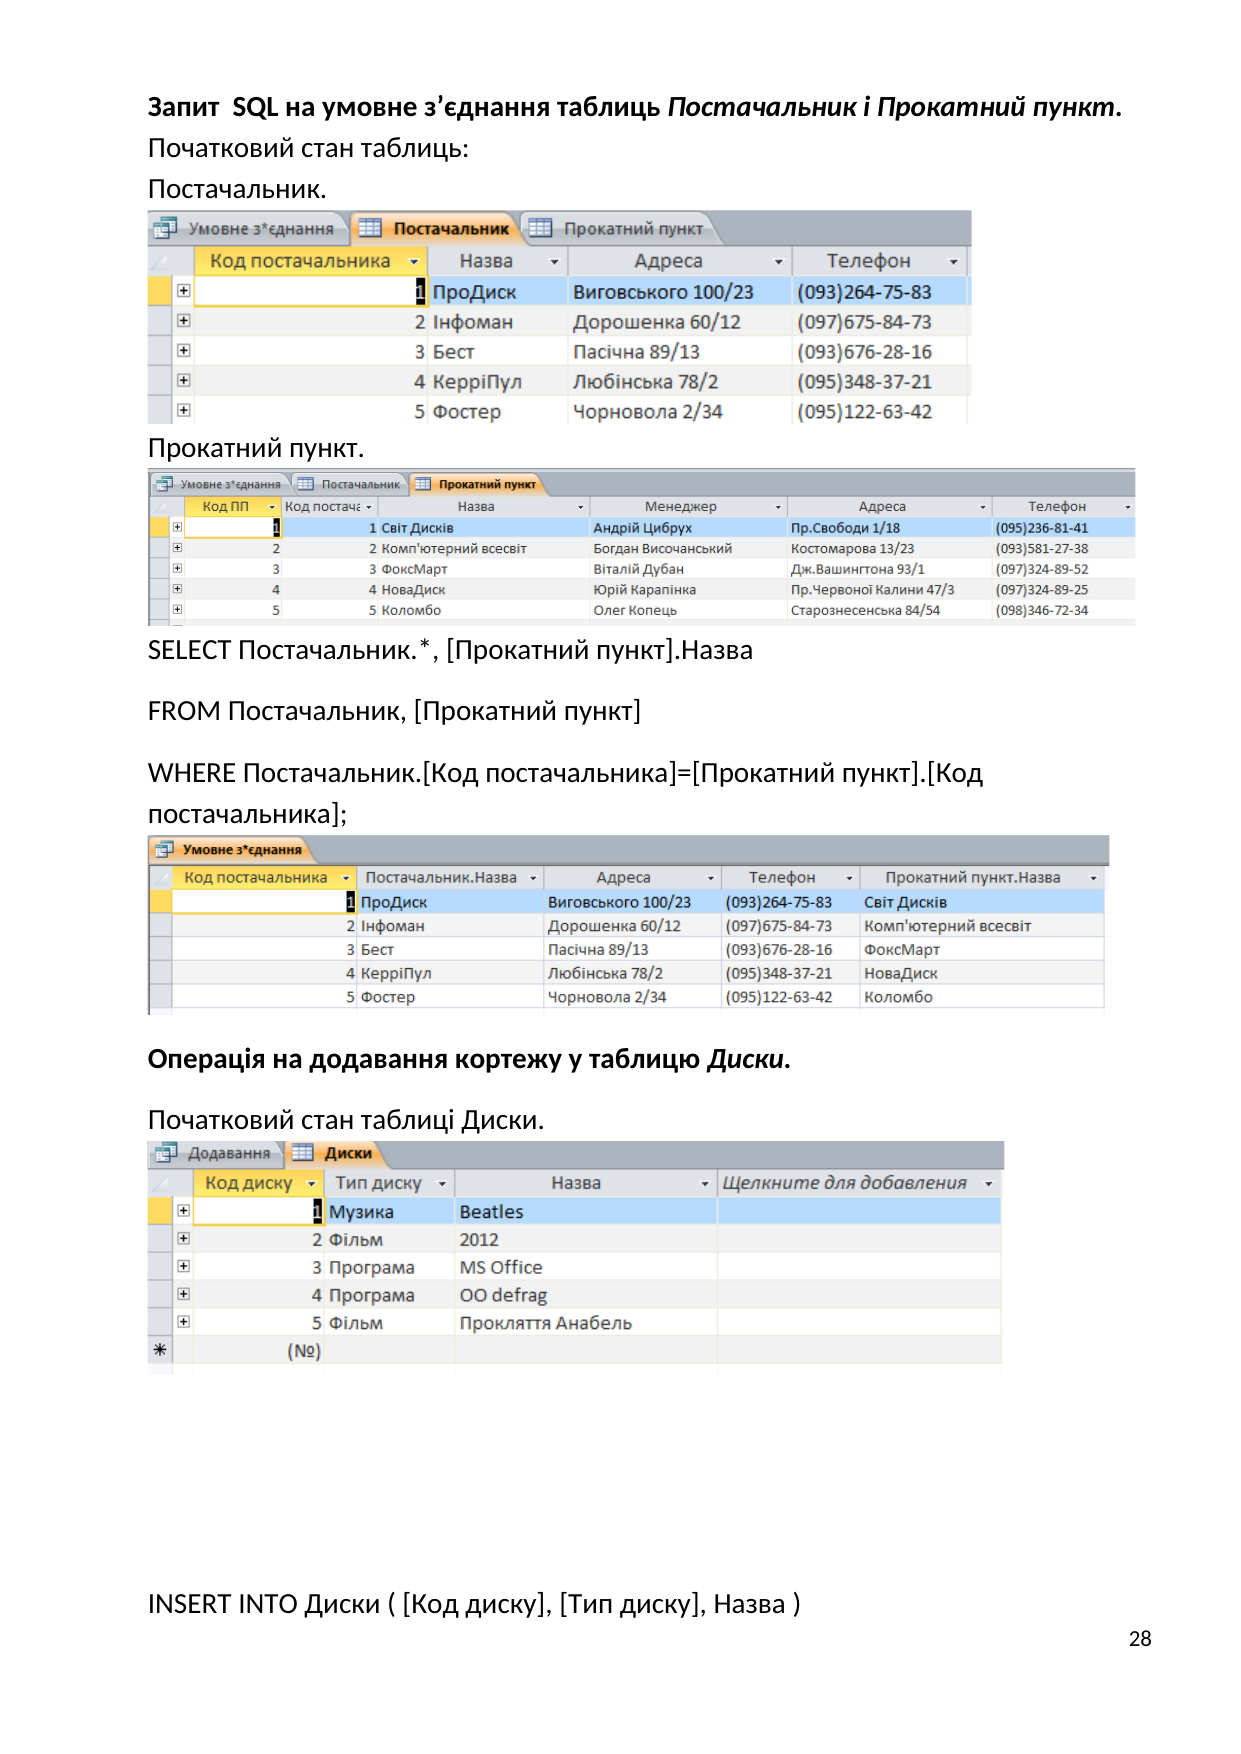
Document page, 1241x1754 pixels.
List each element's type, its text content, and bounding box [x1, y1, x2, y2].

text FROM Постачальник, [Прокатний пункт] [148, 692, 1152, 728]
picture [147, 468, 1136, 626]
picture [147, 1141, 1005, 1375]
text INSERT INTO Диски ( [Код диску], [Тип диску], Назва ) [148, 1585, 1152, 1621]
text Операція на додавання кортежу у таблицю Диски. [148, 1040, 1152, 1075]
picture [147, 835, 1110, 1015]
picture [147, 210, 972, 424]
